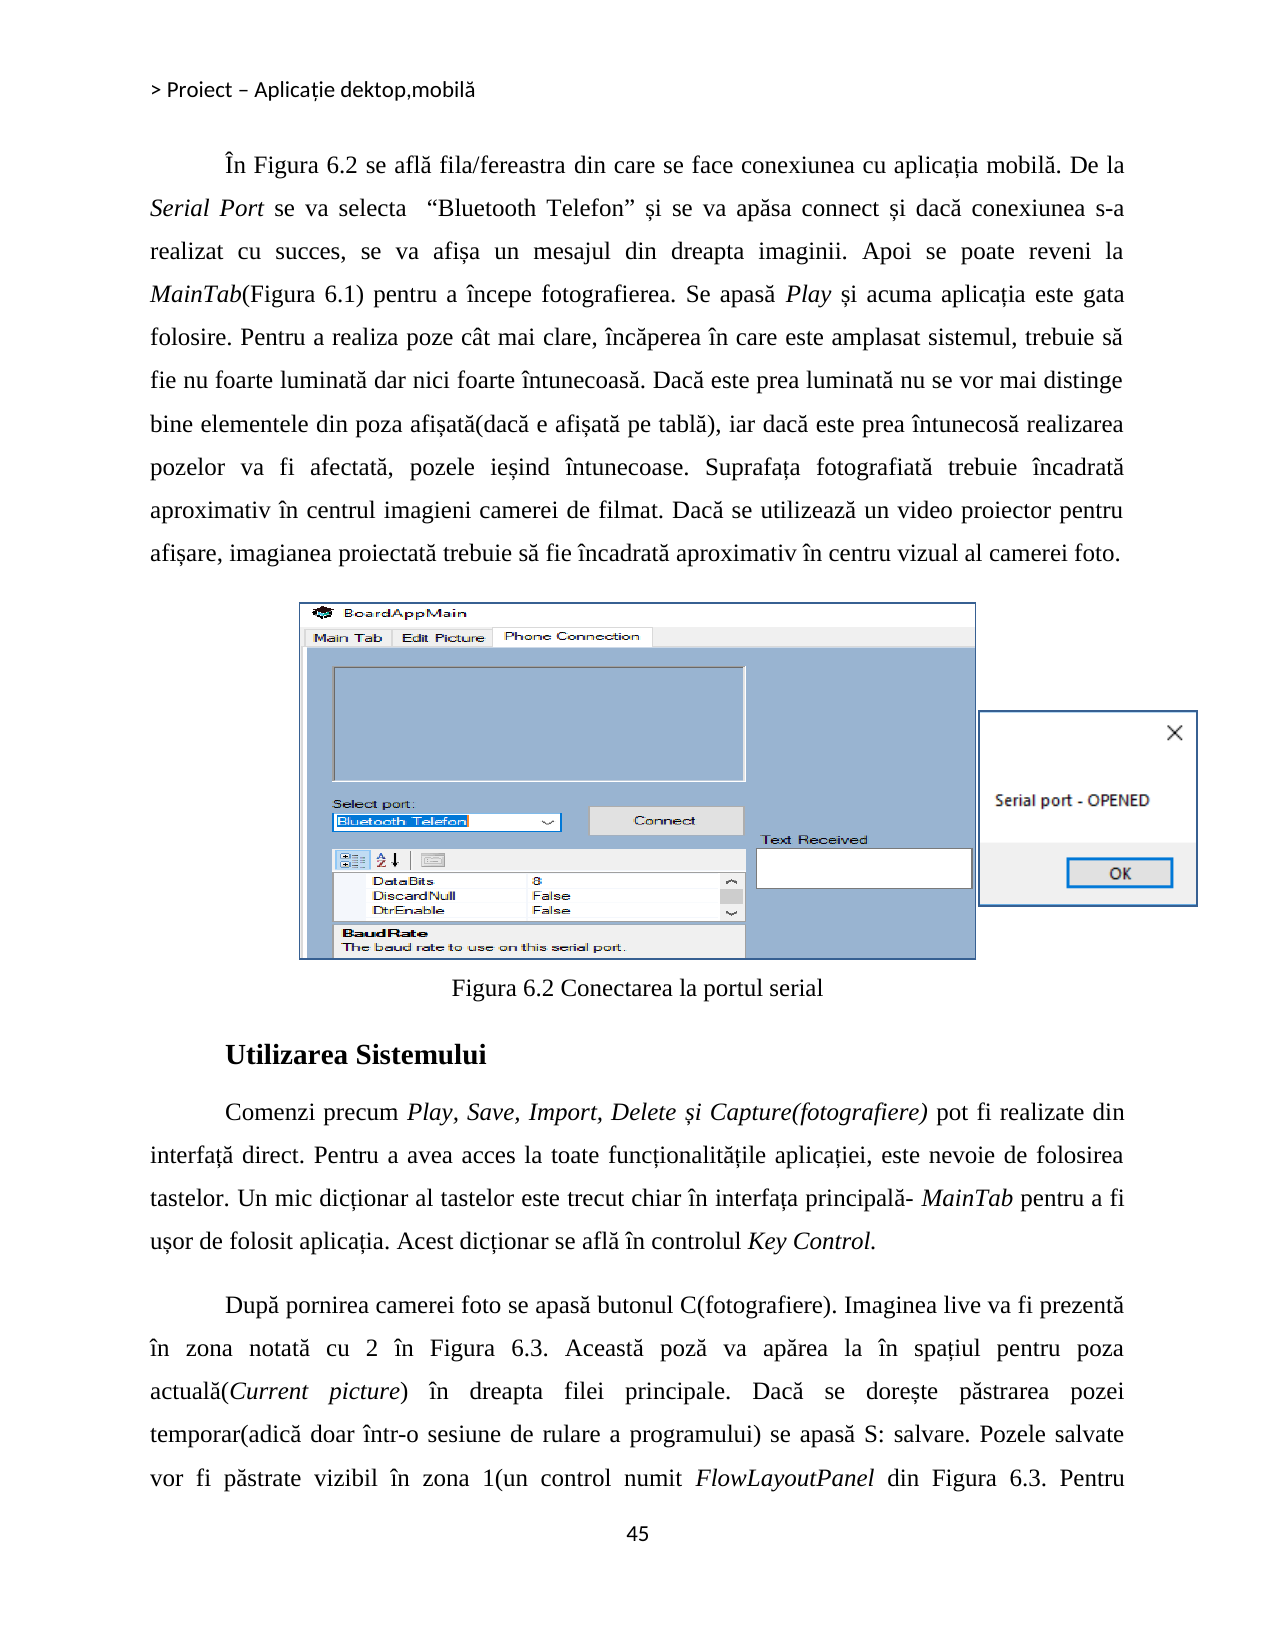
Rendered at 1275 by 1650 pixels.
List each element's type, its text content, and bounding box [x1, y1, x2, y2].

picture [300, 604, 975, 958]
text În Figura 6.2 se află fila/fereastra din care se face conexiunea cu aplicația mobilă. De la Serial Port se va selecta “Bluetooth Telefon” și se va apăsa connect și dacă conexiunea s-a realizat cu succes, se va afișa un mesajul din dreapta imaginii. Apoi se poate reveni la MainTab(Figura 6.1) pentru a începe fotografierea. Se apasă Play și acuma aplicația este gata folosire. Pentru a realiza poze cât mai clare, încăperea în care este amplasat sistemul, trebuie să fie nu foarte luminată dar nici foarte întunecoasă. Dacă este prea luminată nu se vor mai distinge bine elementele din poza afișată(dacă e afișată pe tablă), iar dacă este prea întunecosă realizarea pozelor va fi afectată, pozele ieșind întunecoase. Suprafața fotografiată trebuie încadrată aproximativ în centrul imagieni camerei de filmat. Dacă se utilizează un video proiector pentru afișare, imagianea proiectată trebuie să fie încadrată aproximativ în centru vizual al camerei foto. [150, 150, 1125, 567]
picture [980, 712, 1196, 905]
text Comenzi precum Play, Save, Import, Delete și Capture(fotografiere) pot fi realizate din interfață direct. Pentru a avea acces la toate funcționalitățile aplicației, este nevoie de folosirea tastelor. Un mic dicționar al tastelor este trecut chiar în interfața principală- MainTab pentru a fi ușor de folosit aplicația. Acest dicționar se află în controlul Key Control. [150, 1097, 1125, 1255]
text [150, 1290, 1125, 1491]
text Utilizarea Sistemului [150, 1037, 1125, 1071]
text Figura 6.2 Conectarea la portul serial [150, 973, 1125, 1002]
